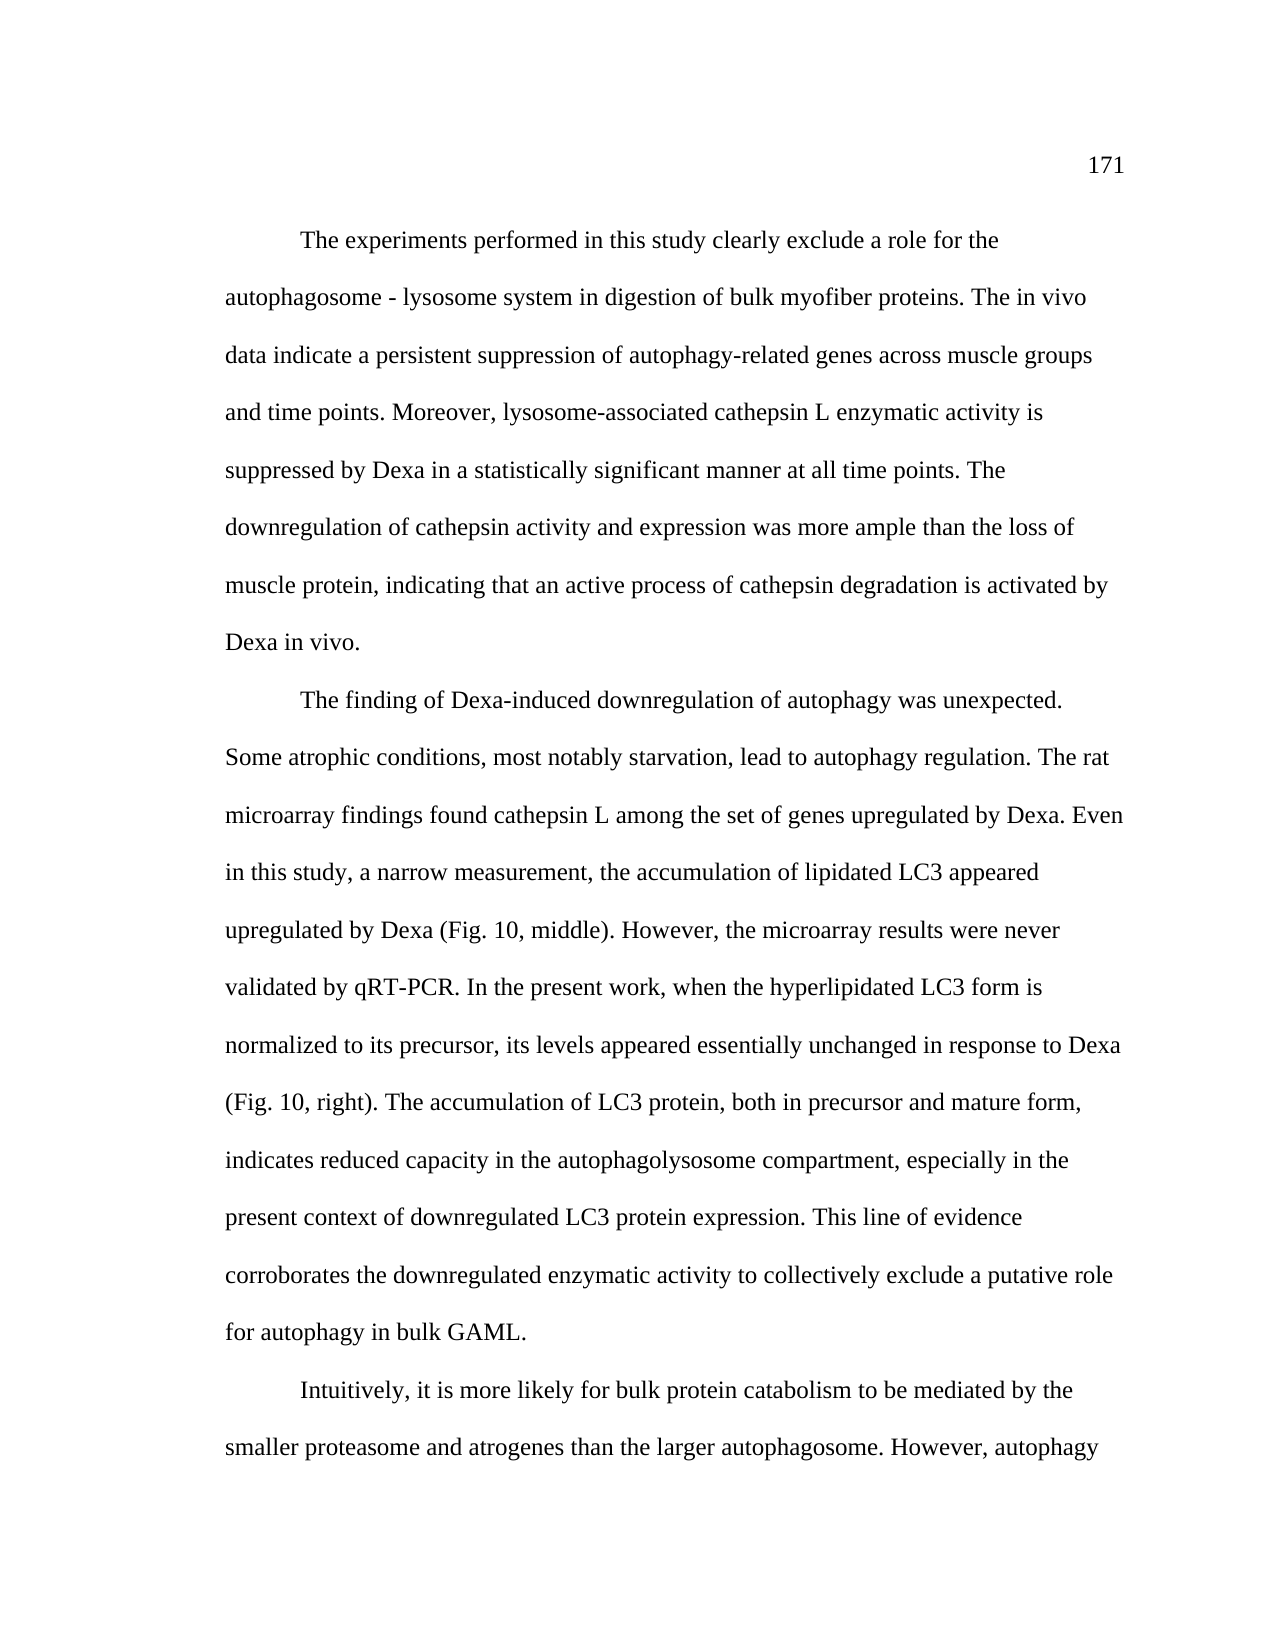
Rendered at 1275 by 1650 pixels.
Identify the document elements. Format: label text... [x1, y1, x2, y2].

text The finding of Dexa-induced downregulation of autophagy was unexpected. Some atrophic conditions, most notably starvation, lead to autophagy regulation. The rat microarray findings found cathepsin L among the set of genes upregulated by Dexa. Even in this study, a narrow measurement, the accumulation of lipidated LC3 appeared upregulated by Dexa (Fig. 10, middle). However, the microarray results were never validated by qRT-PCR. In the present work, when the hyperlipidated LC3 form is normalized to its precursor, its levels appeared essentially unchanged in response to Dexa (Fig. 10, right). The accumulation of LC3 protein, both in precursor and mature form, indicates reduced capacity in the autophagolysosome compartment, especially in the present context of downregulated LC3 protein expression. This line of evidence corroborates the downregulated enzymatic activity to collectively exclude a putative role for autophagy in bulk GAML. [225, 685, 1125, 1346]
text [225, 1375, 1125, 1461]
text The experiments performed in this study clearly exclude a role for the autophagosome - lysosome system in digestion of bulk myofiber proteins. The in vivo data indicate a persistent suppression of autophagy-related genes across muscle groups and time points. Moreover, lysosome-associated cathepsin L enzymatic activity is suppressed by Dexa in a statistically significant manner at all time points. The downregulation of cathepsin activity and expression was more ample than the loss of muscle protein, indicating that an active process of cathepsin degradation is activated by Dexa in vivo. [225, 225, 1125, 656]
